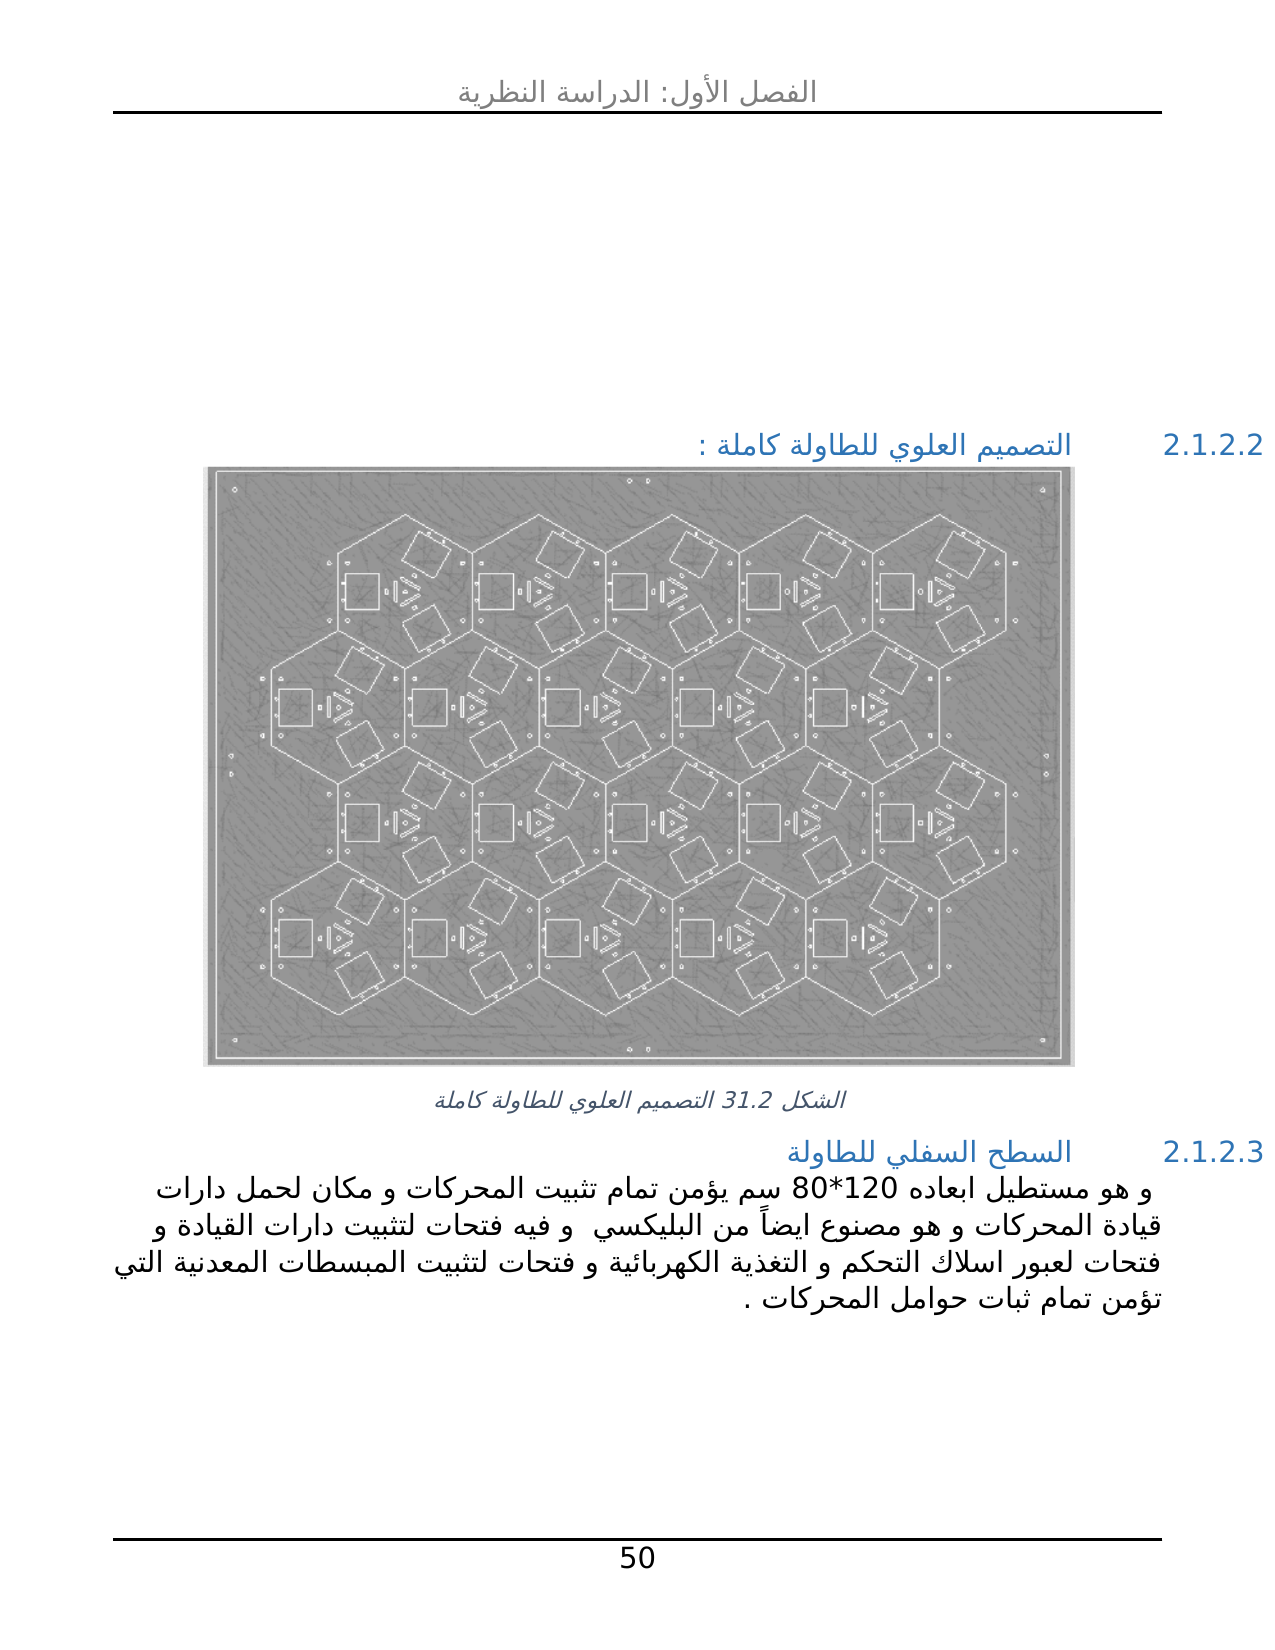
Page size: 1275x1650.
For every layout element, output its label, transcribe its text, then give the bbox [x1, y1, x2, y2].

subtitle السطح السفلي للطاولة [112, 1135, 1162, 1169]
text و هو مستطيل ابعاده 120*80 سم يؤمن تمام تثبيت المحركات و مكان لحمل دارات قيادة المحركات و هو مصنوع ايضاً من البليكسي و فيه فتحات لتثبيت دارات القيادة و فتحات لعبور اسلاك التحكم و التغذية الكهربائية و فتحات لتثبيت المبسطات المعدنية التي تؤمن تمام ثبات حوامل المحركات . [112, 1172, 1162, 1316]
subtitle التصميم العلوي للطاولة كاملة : [112, 428, 1162, 462]
